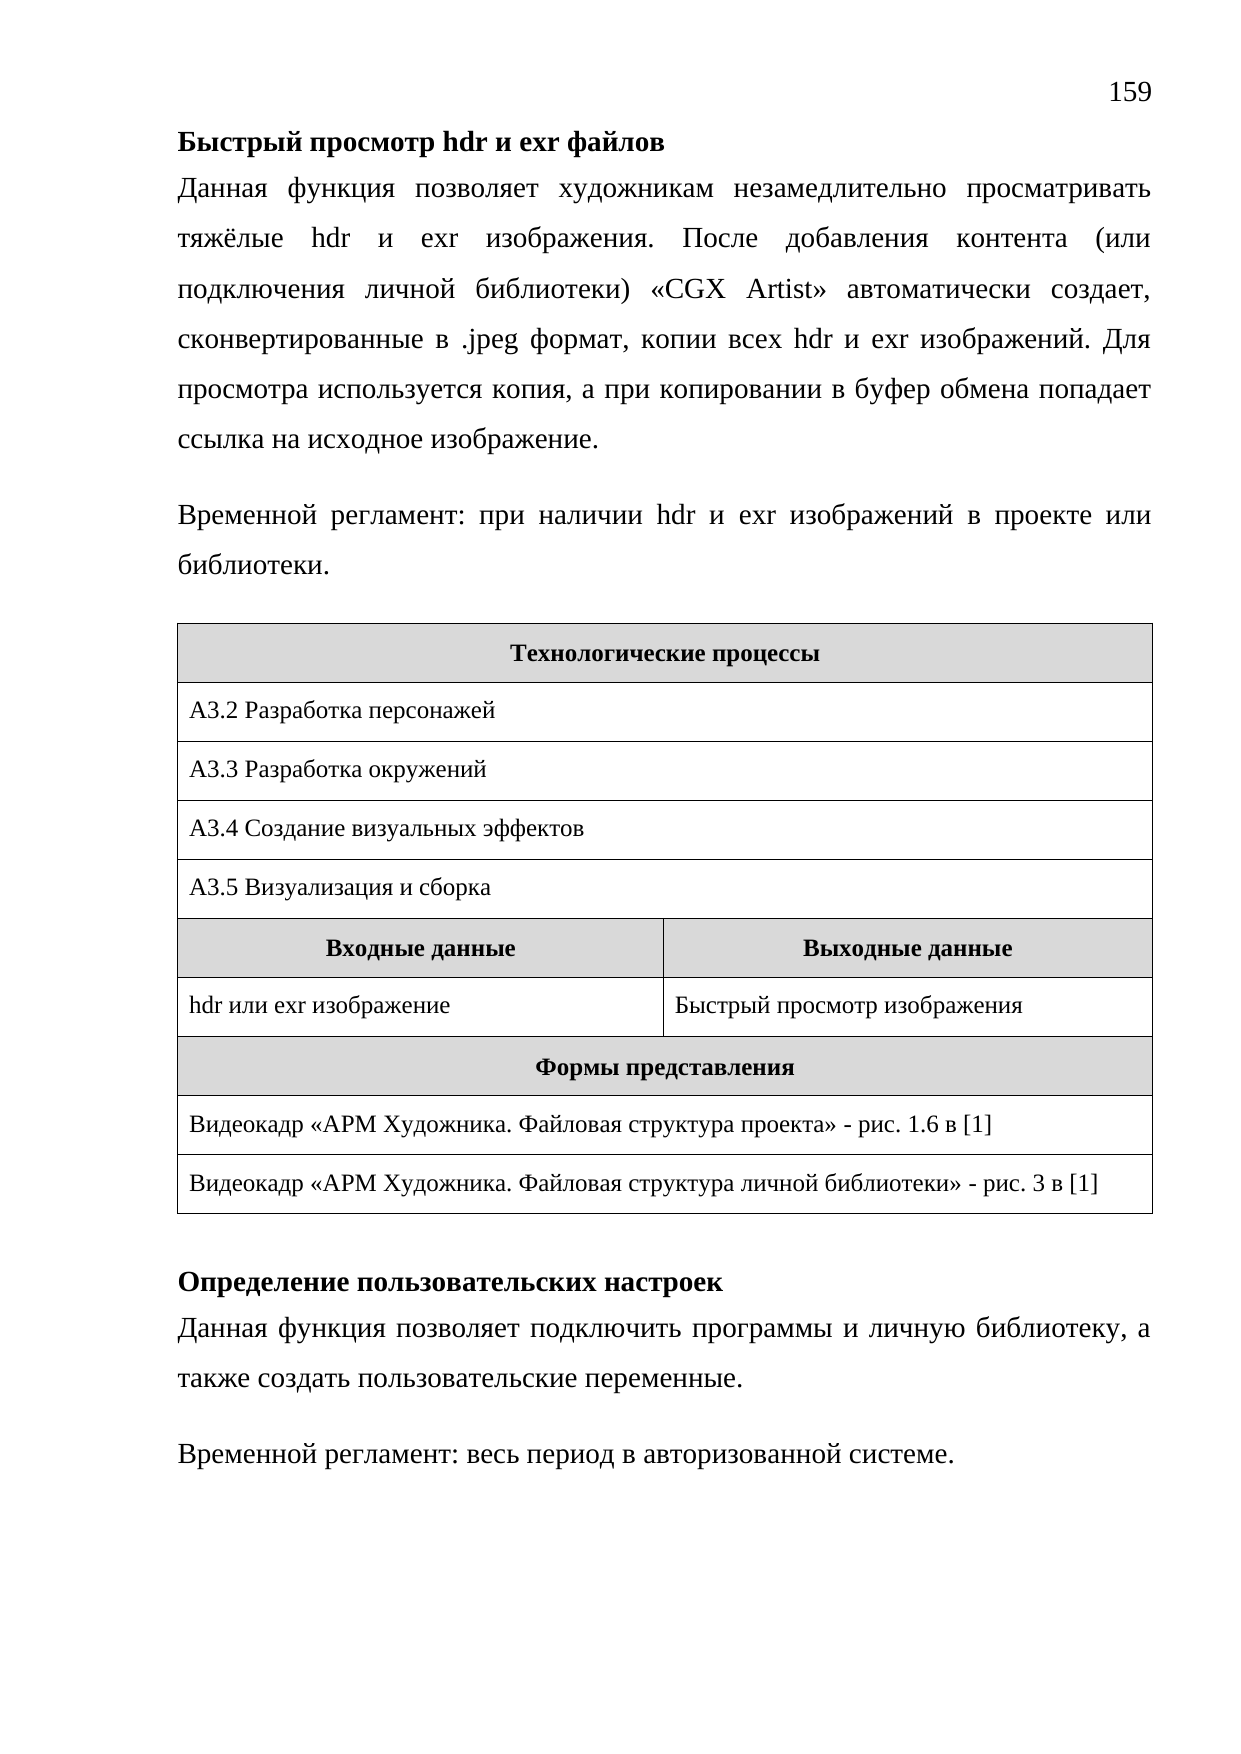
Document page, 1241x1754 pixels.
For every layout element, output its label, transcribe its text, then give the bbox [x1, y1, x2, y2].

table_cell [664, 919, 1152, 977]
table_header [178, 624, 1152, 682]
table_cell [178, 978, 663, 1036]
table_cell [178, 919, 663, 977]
text Временной регламент: весь период в авторизованной системе. [177, 1436, 1152, 1469]
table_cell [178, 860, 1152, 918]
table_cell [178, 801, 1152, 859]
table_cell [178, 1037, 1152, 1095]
text Временной регламент: при наличии hdr и exr изображений в проекте или библиотеки. [177, 497, 1152, 581]
text Данная функция позволяет подключить программы и личную библиотеку, а также создать пользовательские переменные. [177, 1310, 1152, 1394]
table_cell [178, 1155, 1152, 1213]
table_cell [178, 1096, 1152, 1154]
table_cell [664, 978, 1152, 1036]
text Данная функция позволяет художникам незамедлительно просматривать тяжёлые hdr и exr изображения. После добавления контента (или подключения личной библиотеки) «CGX Artist» автоматически создает, сконвертированные в .jpeg формат, копии всех hdr и exr изображений. Для просмотра используется копия, а при копировании в буфер обмена попадает ссылка на исходное изображение. [177, 170, 1152, 455]
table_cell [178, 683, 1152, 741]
subtitle Определение пользовательских настроек [177, 1264, 1152, 1298]
subtitle Быстрый просмотр hdr и exr файлов [177, 124, 1152, 158]
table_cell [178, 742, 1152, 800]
